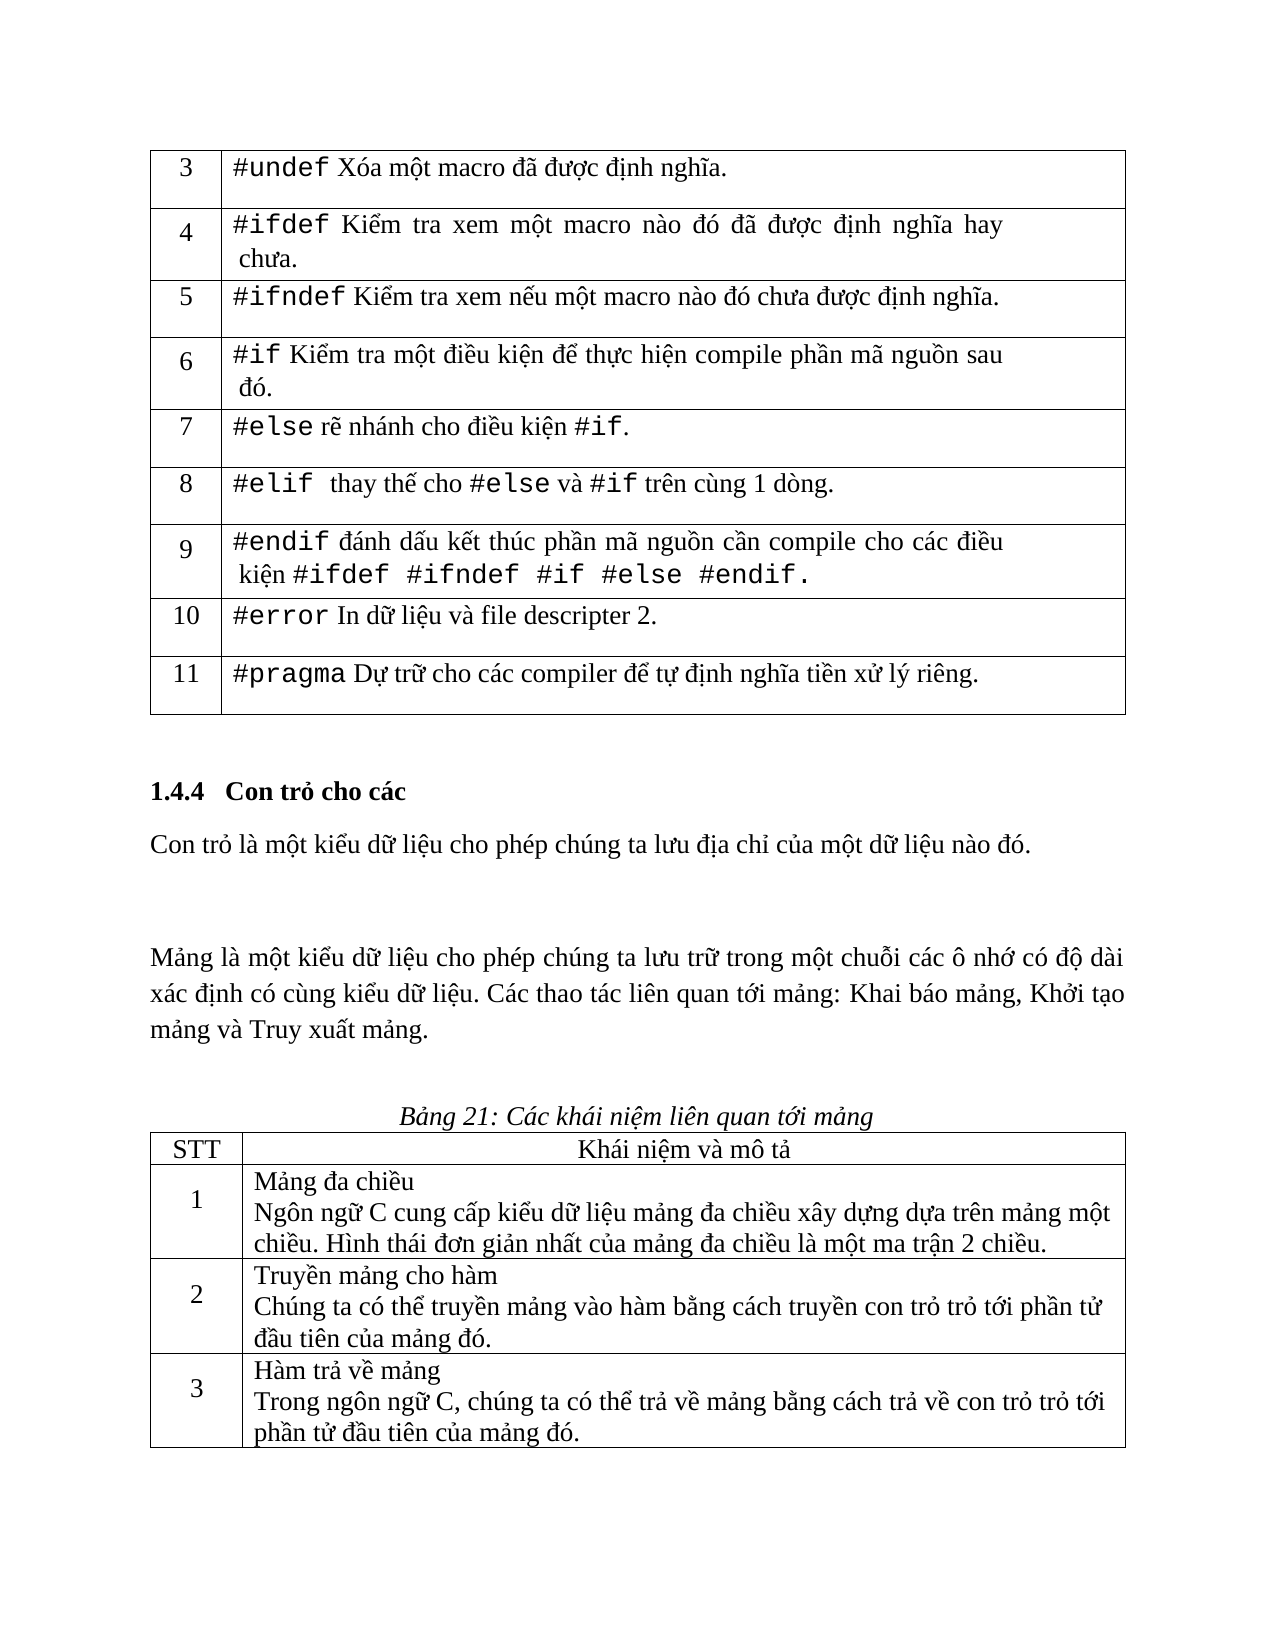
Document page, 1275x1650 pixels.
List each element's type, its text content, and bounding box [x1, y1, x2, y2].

table_cell #if Kiểm tra một điều kiện để thực hiện compile phần mã nguồn sau đó. [222, 338, 1125, 409]
table_cell #else rẽ nhánh cho điều kiện #if. [222, 410, 1125, 467]
table_cell 1 [151, 1165, 242, 1258]
table_cell 4 [151, 209, 221, 279]
table_cell #ifdef Kiểm tra xem một macro nào đó đã được định nghĩa hay chưa. [222, 209, 1125, 279]
subtitle Con trỏ cho các [150, 775, 1125, 806]
table_cell 3 [151, 1354, 242, 1447]
table_cell 11 [151, 657, 221, 713]
table_cell Mảng đa chiều Ngôn ngữ C cung cấp kiểu dữ liệu mảng đa chiều xây dựng dựa trên mảng một chiều. Hình thái đơn giản nhất của mảng đa chiều là một ma trận 2 chiều. [243, 1165, 1125, 1258]
table_cell #error In dữ liệu và file descripter 2. [222, 599, 1125, 656]
text Mảng là một kiểu dữ liệu cho phép chúng ta lưu trữ trong một chuỗi các ô nhớ có độ dài xác định có cùng kiểu dữ liệu. Các thao tác liên quan tới mảng: Khai báo mảng, Khởi tạo mảng và Truy xuất mảng. [150, 941, 1125, 1044]
text Bảng 21: Các khái niệm liên quan tới mảng [150, 1101, 1125, 1132]
table_cell #undef Xóa một macro đã được định nghĩa. [222, 151, 1125, 208]
table_header STT [151, 1133, 242, 1164]
table_cell 6 [151, 338, 221, 409]
table_cell 3 [151, 151, 221, 208]
table_cell 9 [151, 525, 221, 598]
table_cell #pragma Dự trữ cho các compiler để tự định nghĩa tiền xử lý riêng. [222, 657, 1125, 713]
table_header Khái niệm và mô tả [243, 1133, 1125, 1164]
text Con trỏ là một kiểu dữ liệu cho phép chúng ta lưu địa chỉ của một dữ liệu nào đó. [150, 828, 1125, 859]
table_cell #elif thay thế cho #else và #if trên cùng 1 dòng. [222, 468, 1125, 524]
table_cell #ifndef Kiểm tra xem nếu một macro nào đó chưa được định nghĩa. [222, 281, 1125, 337]
table_cell Hàm trả về mảng Trong ngôn ngữ C, chúng ta có thể trả về mảng bằng cách trả về con trỏ trỏ tới phần tử đầu tiên của mảng đó. [243, 1354, 1125, 1447]
table_cell 2 [151, 1259, 242, 1353]
table_cell 8 [151, 468, 221, 524]
table_cell 10 [151, 599, 221, 656]
table_cell #endif đánh dấu kết thúc phần mã nguồn cần compile cho các điều kiện #ifdef #ifndef #if #else #endif. [222, 525, 1125, 598]
table_cell Truyền mảng cho hàm Chúng ta có thể truyền mảng vào hàm bằng cách truyền con trỏ trỏ tới phần tử đầu tiên của mảng đó. [243, 1259, 1125, 1353]
table_cell 5 [151, 281, 221, 337]
table_cell 7 [151, 410, 221, 467]
